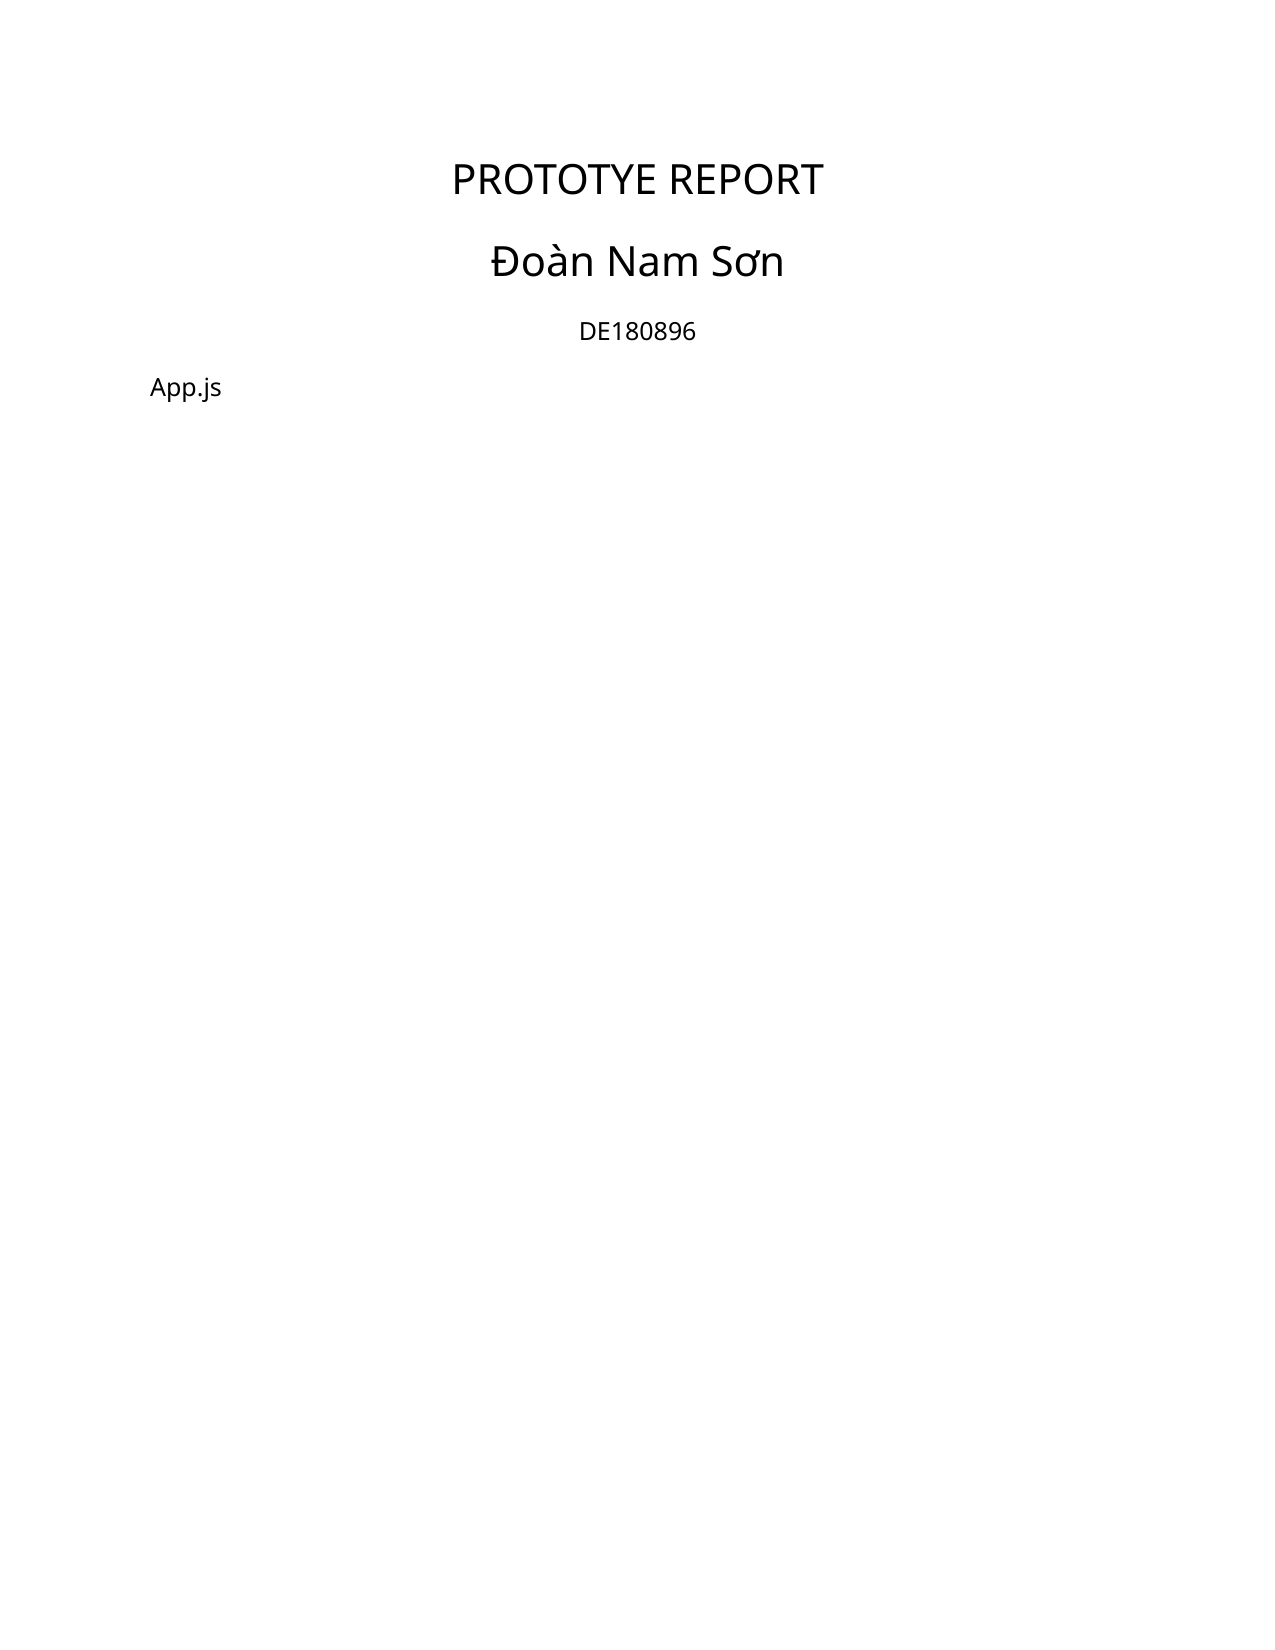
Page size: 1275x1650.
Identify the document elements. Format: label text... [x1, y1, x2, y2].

text App.js [150, 369, 1125, 404]
text DE180896 [150, 314, 1125, 348]
text Đoàn Nam Sơn [150, 232, 1125, 289]
text PROTOTYE REPORT [150, 150, 1125, 207]
